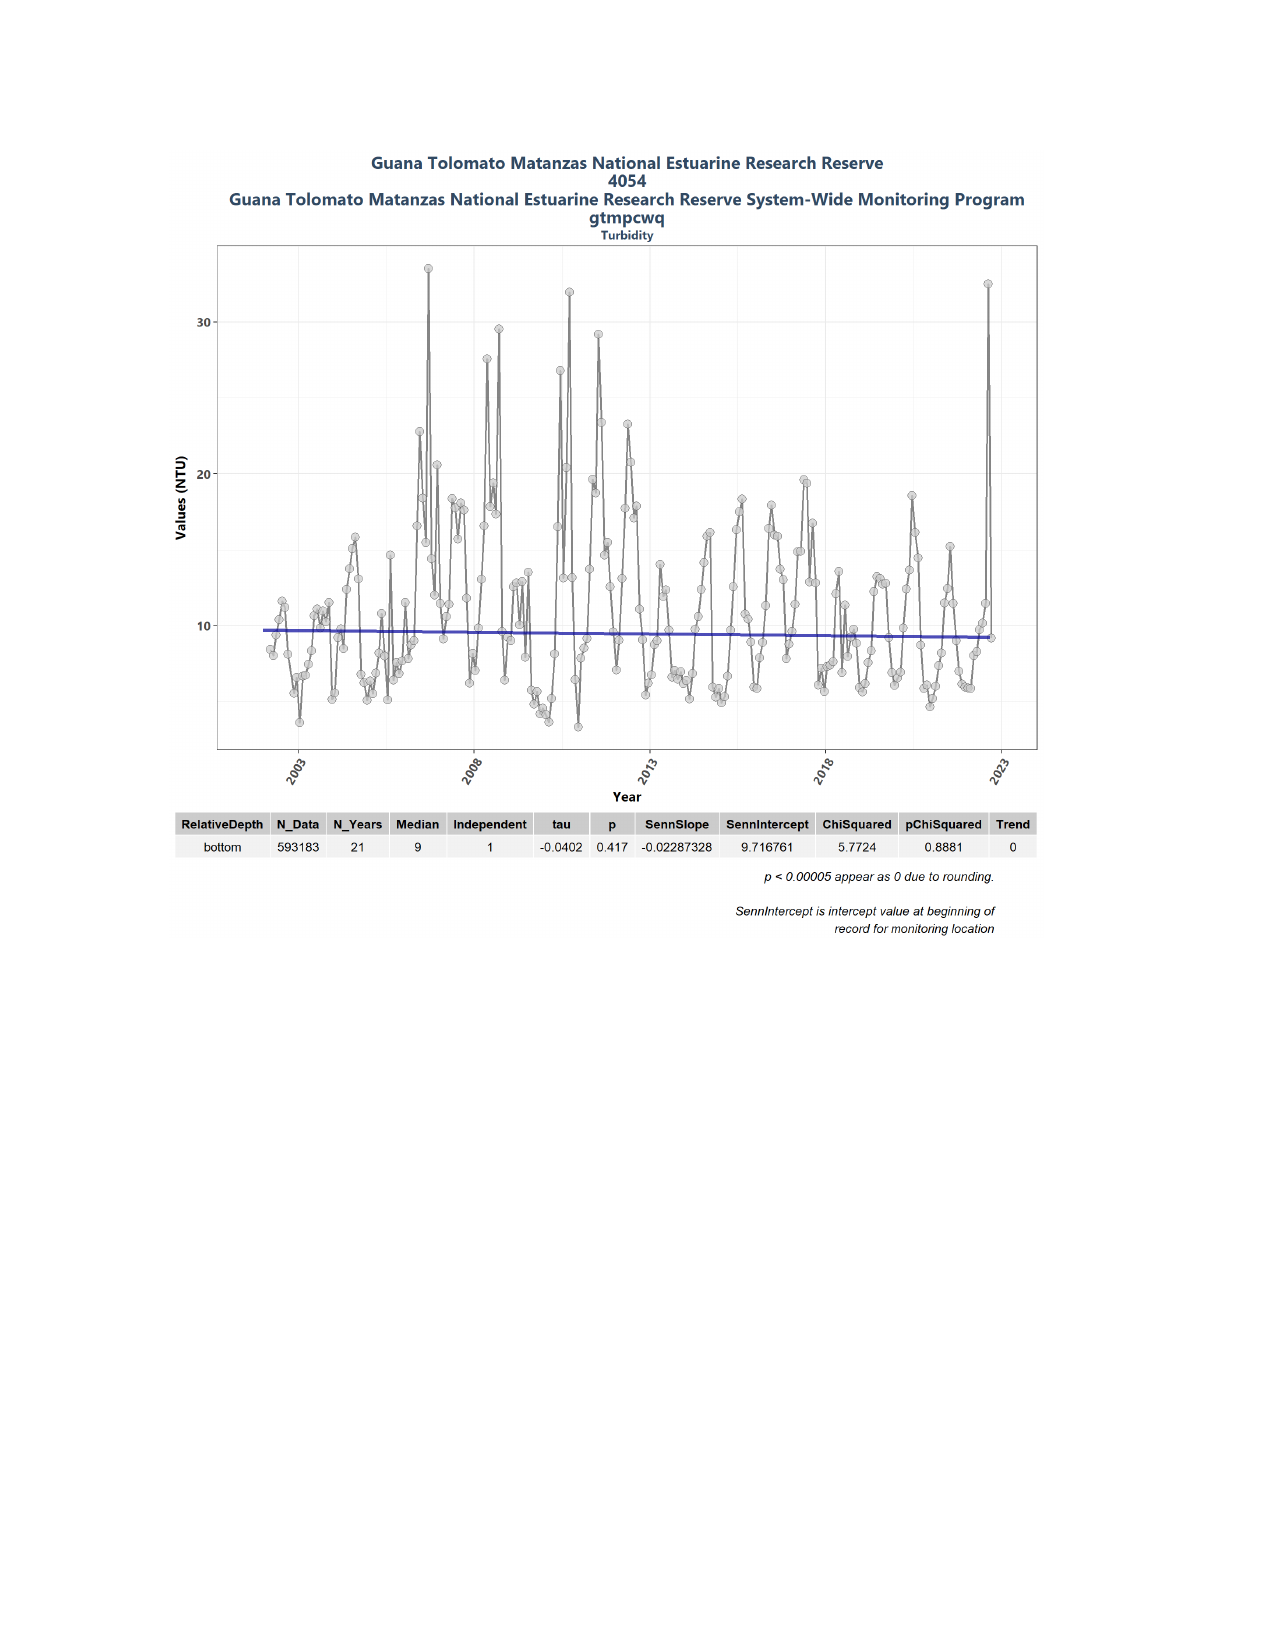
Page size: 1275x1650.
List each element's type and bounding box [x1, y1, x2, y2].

picture [168, 150, 1044, 938]
